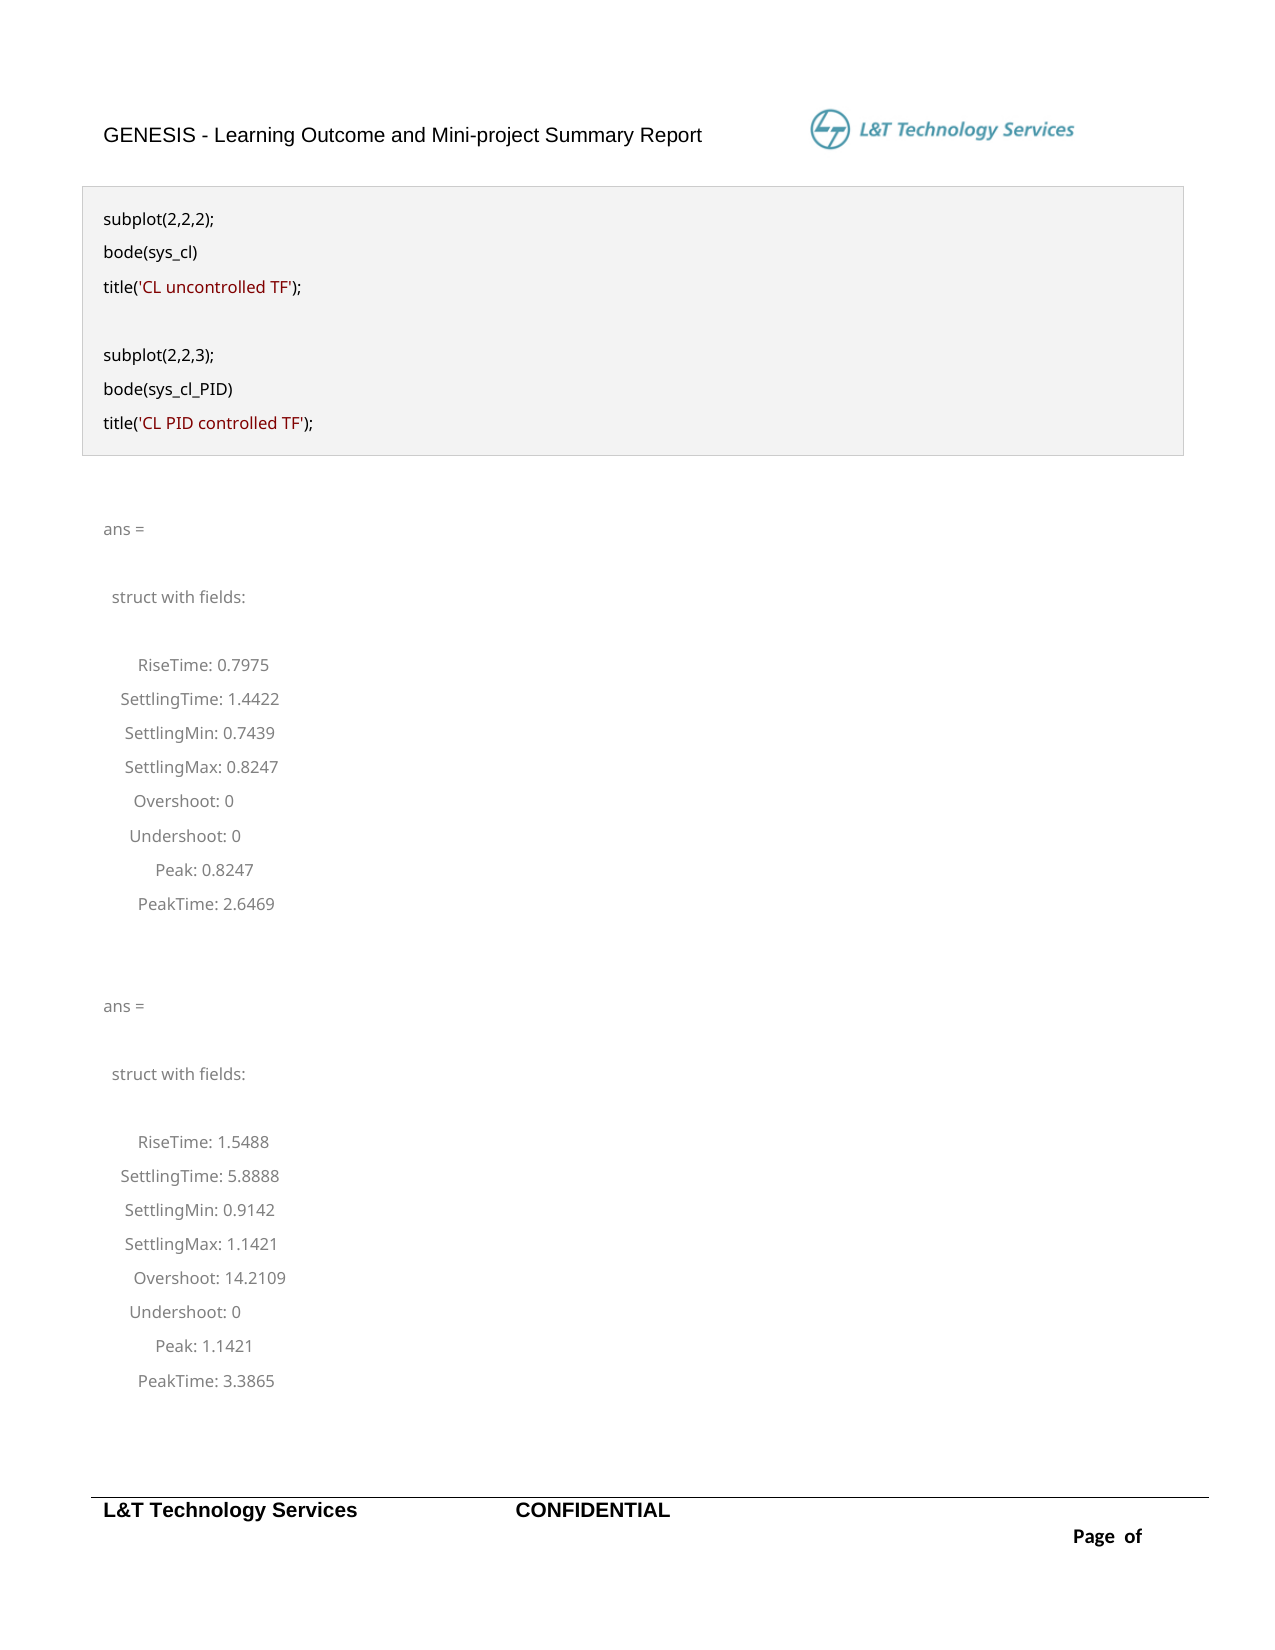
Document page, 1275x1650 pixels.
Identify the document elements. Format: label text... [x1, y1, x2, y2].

picture [808, 98, 1075, 162]
